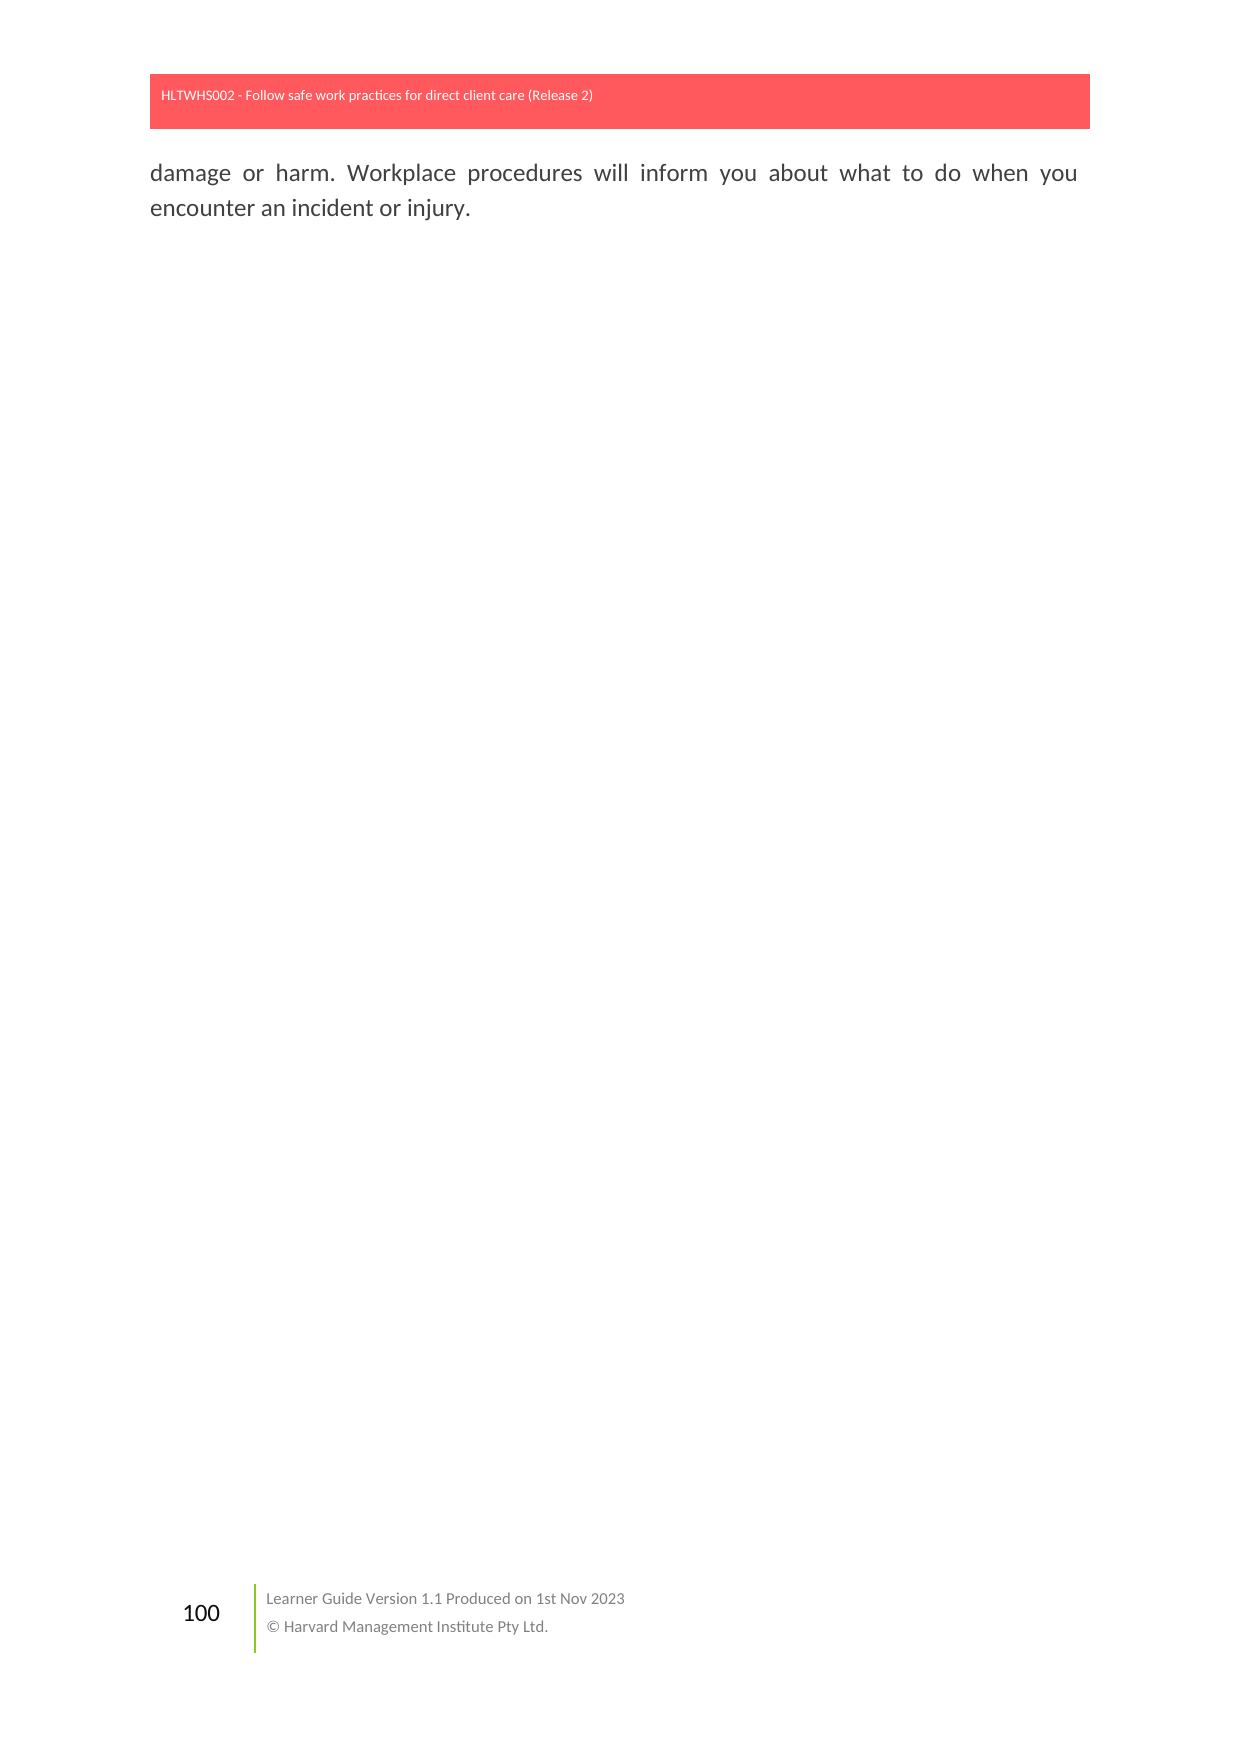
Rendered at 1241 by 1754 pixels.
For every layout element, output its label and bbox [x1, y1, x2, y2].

text [150, 157, 1080, 222]
